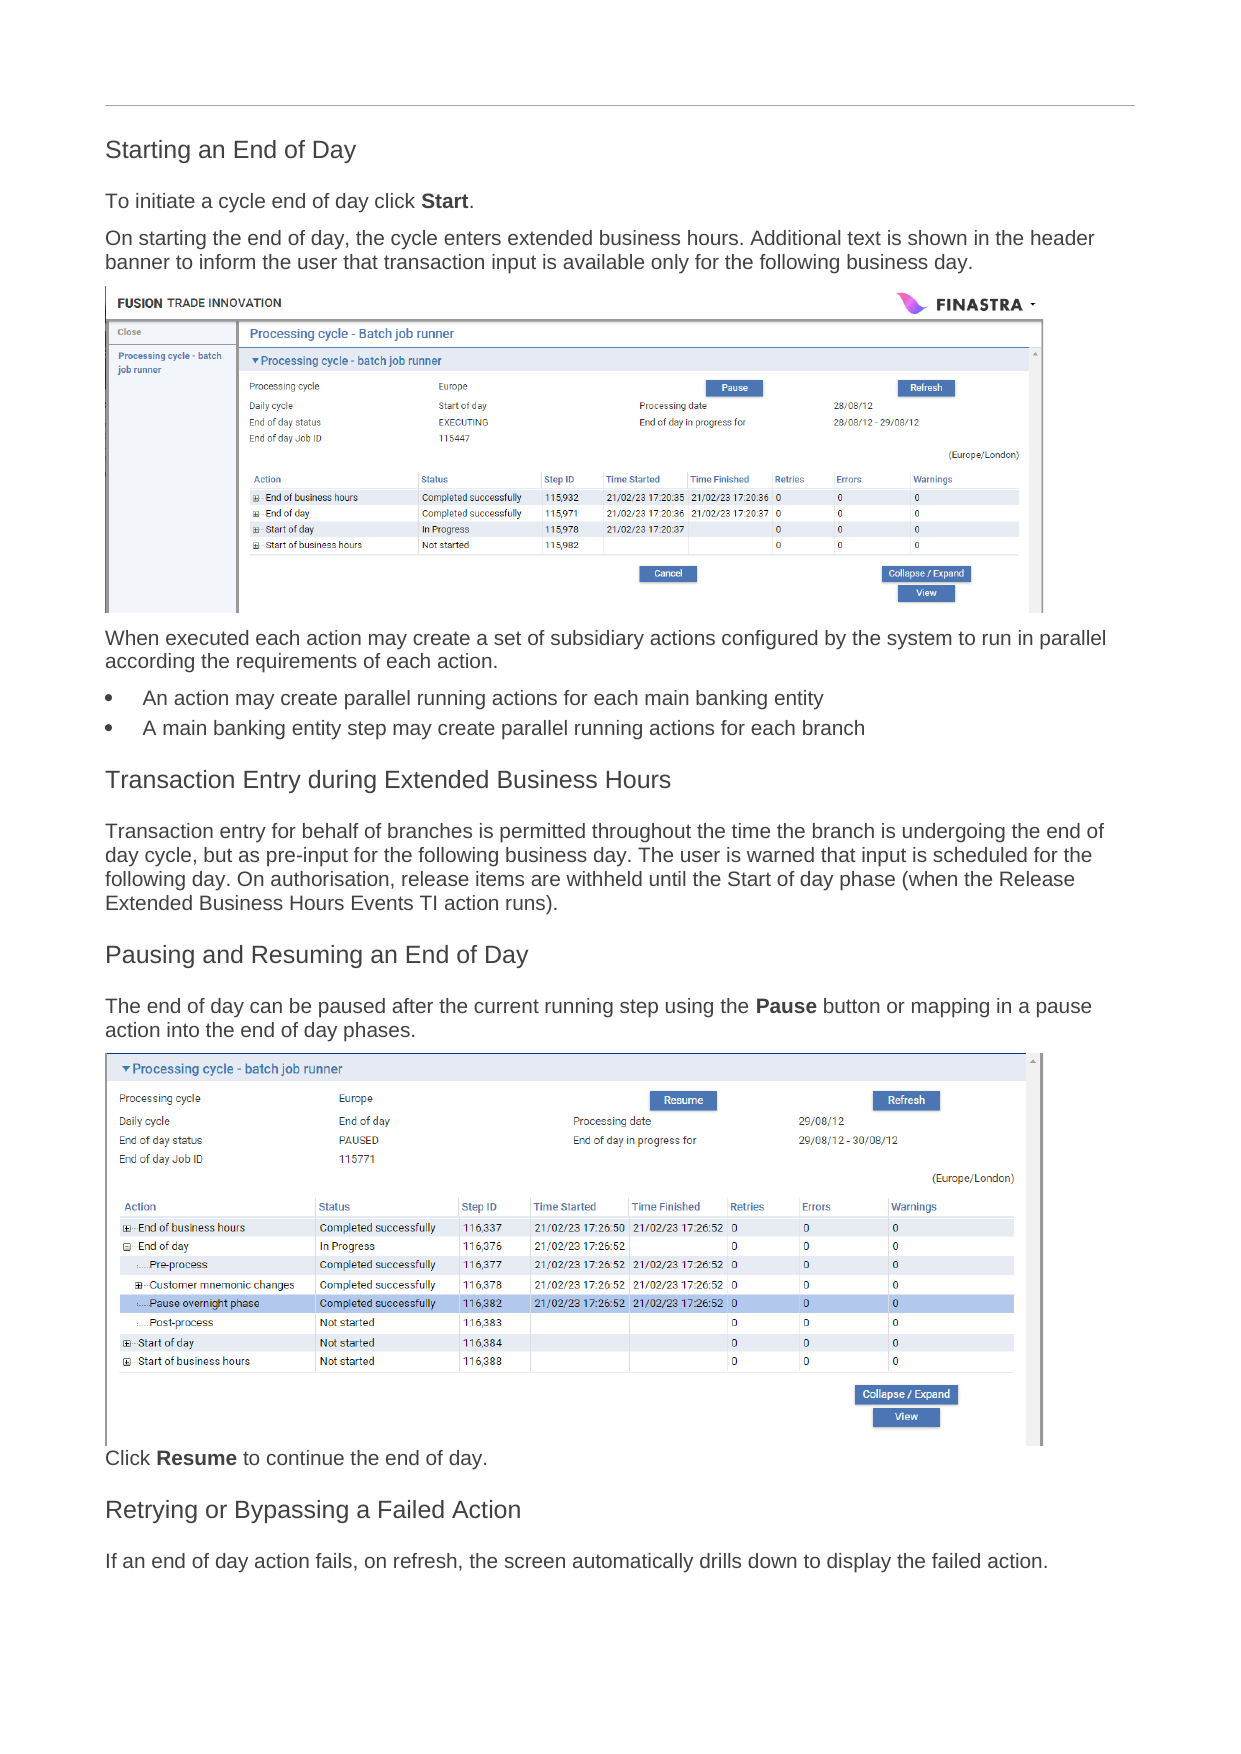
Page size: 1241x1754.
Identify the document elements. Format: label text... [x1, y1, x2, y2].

text On starting the end of day, the cycle enters extended business hours. Additional text is shown in the header banner to inform the user that transaction input is available only for the following business day. [105, 226, 1135, 273]
picture [105, 286, 1044, 613]
text An action may create parallel running actions for each main banking entity [105, 686, 1135, 710]
text Transaction entry for behalf of branches is permitted throughout the time the branch is undergoing the end of day cycle, but as pre-input for the following business day. The user is warned that input is scheduled for the following day. On authorisation, release items are withheld until the Start of day phase (when the Release Extended Business Hours Events TI action runs). [105, 819, 1135, 915]
subtitle Transaction Entry during Extended Business Hours [105, 765, 1135, 794]
subtitle Pausing and Resuming an End of Day [105, 940, 1135, 968]
text The end of day can be paused after the current running step using the Pause button or mapping in a pause action into the end of day phases. [105, 993, 1135, 1041]
text If an end of day action fails, on refresh, the screen automatically drills down to display the failed action. [105, 1549, 1135, 1573]
subtitle Retrying or Bypassing a Failed Action [105, 1495, 1135, 1524]
text To initiate a cycle end of day click Start. [105, 189, 1135, 213]
text When executed each action may create a set of subsidiary actions configured by the system to run in parallel according the requirements of each action. [105, 625, 1135, 673]
picture [105, 1053, 1044, 1446]
text Click Resume to continue the end of day. [105, 1446, 1135, 1470]
subtitle Starting an End of Day [105, 135, 1135, 164]
text A main banking entity step may create parallel running actions for each branch [105, 716, 1135, 740]
